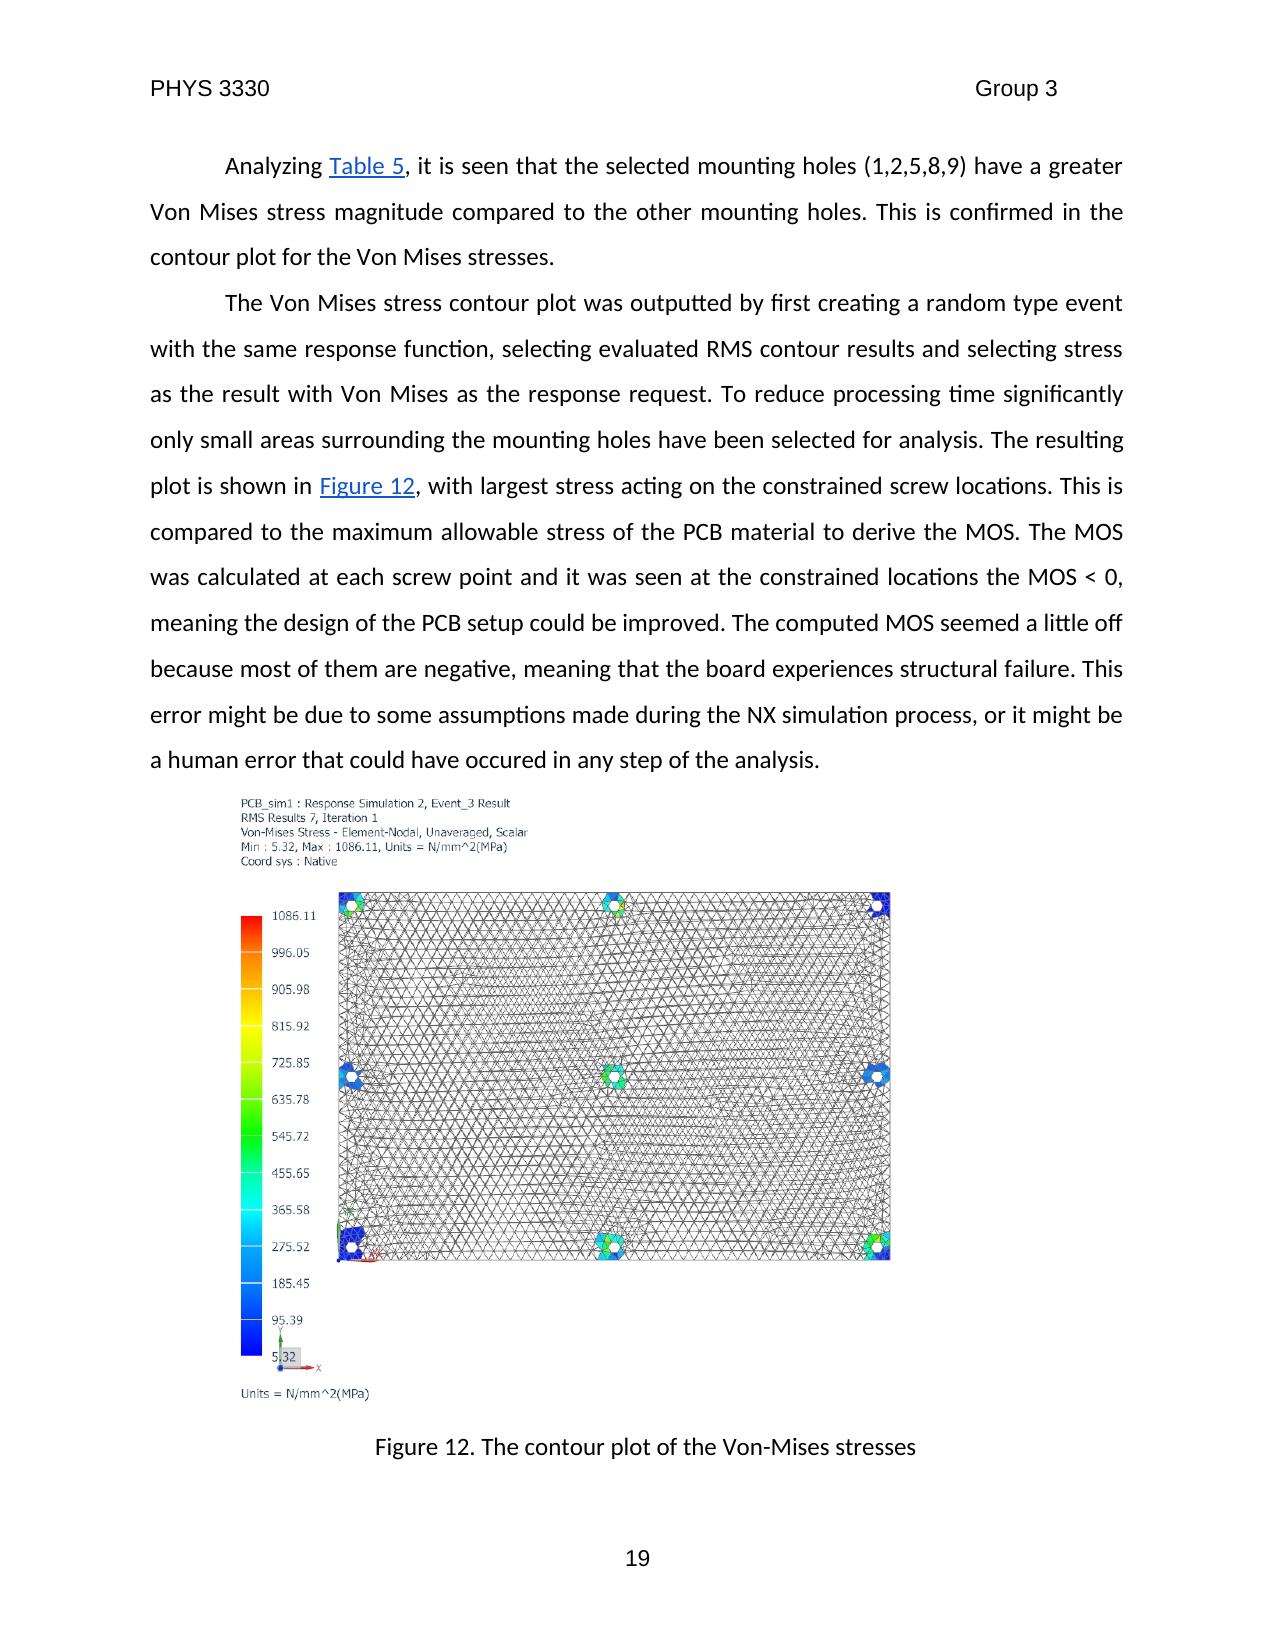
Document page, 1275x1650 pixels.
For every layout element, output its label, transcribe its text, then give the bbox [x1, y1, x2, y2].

text The Von Mises stress contour plot was outputted by first creating a random type event with the same response function, selecting evaluated RMS contour results and selecting stress as the result with Von Mises as the response request. To reduce processing time significantly only small areas surrounding the mounting holes have been selected for analysis. The resulting plot is shown in Figure 12, with largest stress acting on the constrained screw locations. This is compared to the maximum allowable stress of the PCB material to derive the MOS. The MOS was calculated at each screw point and it was seen at the constrained locations the MOS < 0, meaning the design of the PCB setup could be improved. The computed MOS seemed a little off because most of them are negative, meaning that the board experiences structural failure. This error might be due to some assumptions made during the NX simulation process, or it might be a human error that could have occured in any step of the analysis. [150, 287, 1125, 775]
picture [230, 790, 945, 1419]
text Analyzing Table 5, it is seen that the selected mounting holes (1,2,5,8,9) have a greater Von Mises stress magnitude compared to the other mounting holes. This is confirmed in the contour plot for the Von Mises stresses. [150, 150, 1125, 272]
text Figure 12. The contour plot of the Von-Mises stresses [300, 1431, 1125, 1462]
